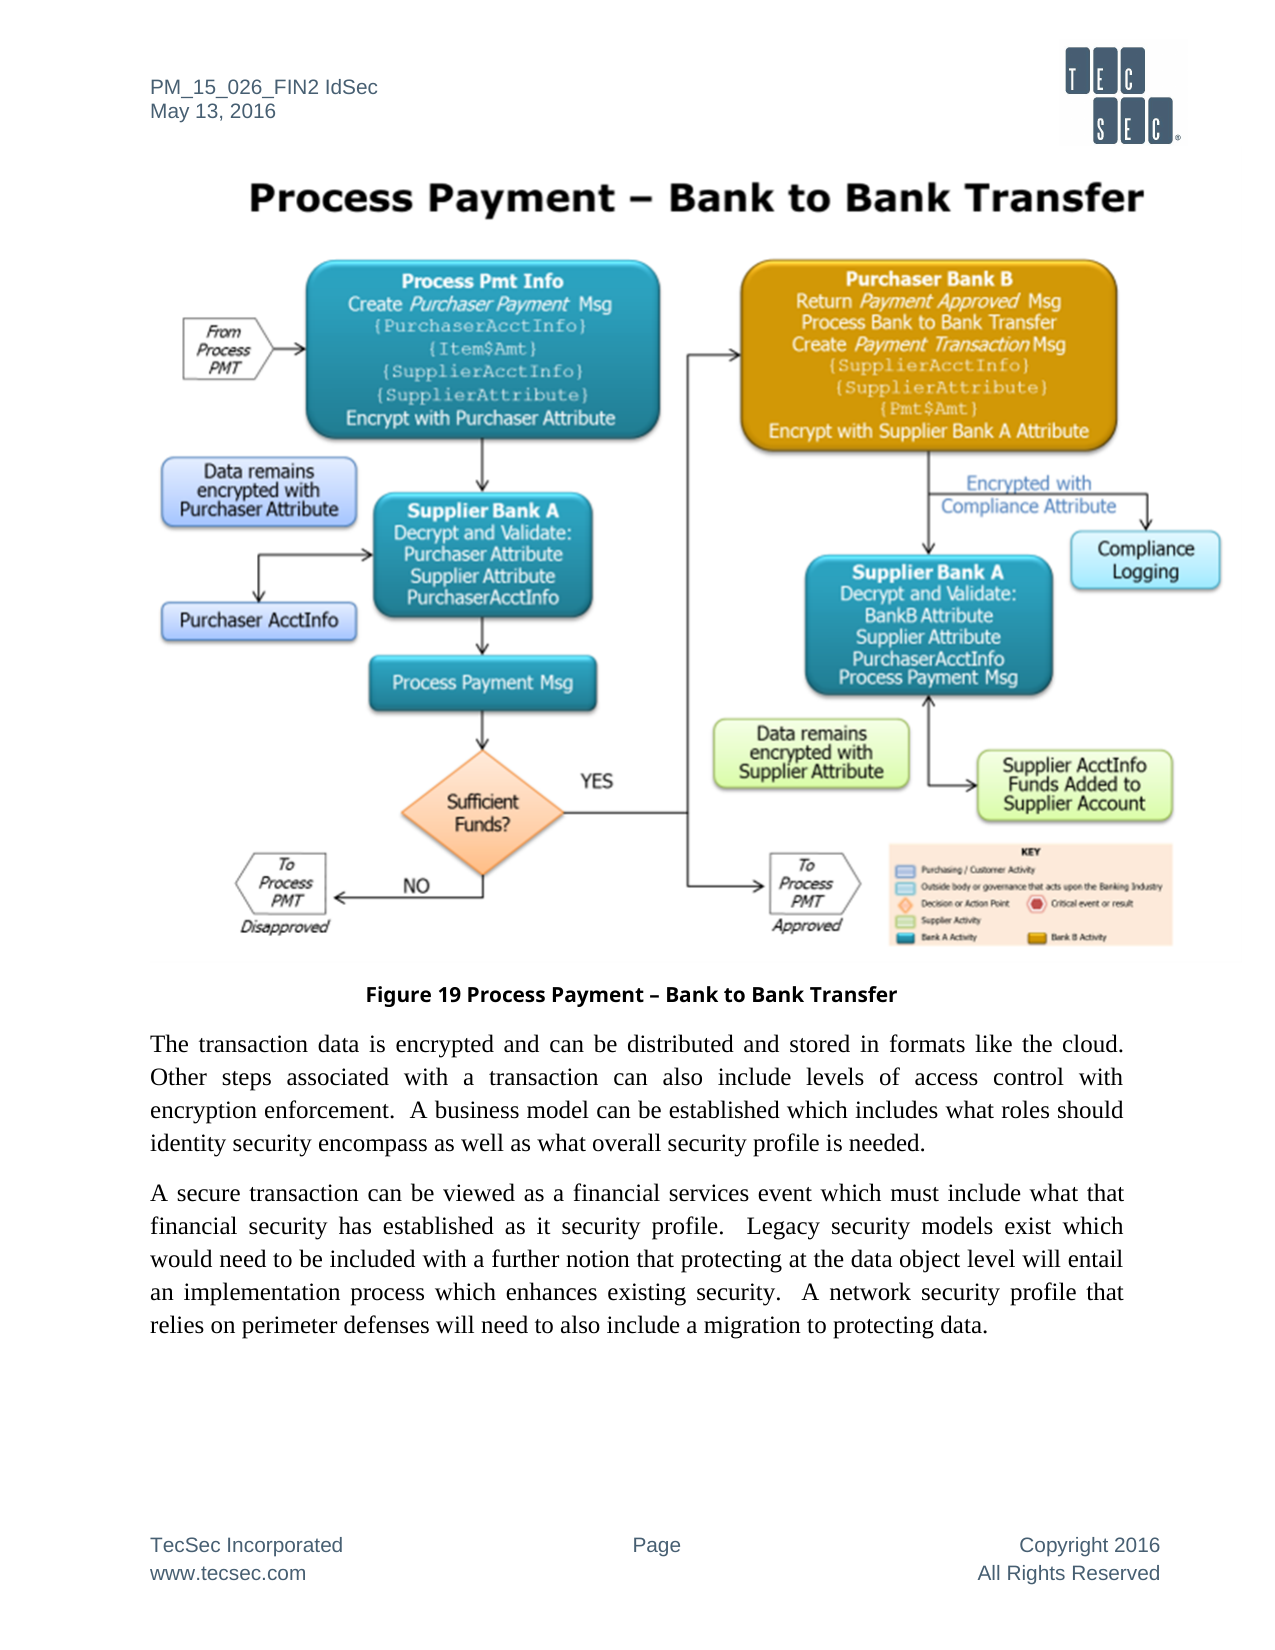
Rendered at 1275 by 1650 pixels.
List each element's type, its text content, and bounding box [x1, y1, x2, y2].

picture [150, 39, 1243, 963]
text A secure transaction can be viewed as a financial services event which must include what that financial security has established as it security profile. Legacy security models exist which would need to be included with a further notion that protecting at the data object level will entail an implementation process which enhances existing security. A network security profile that relies on perimeter defenses will need to also include a migration to protecting data. [150, 1178, 1125, 1338]
text The transaction data is encrypted and can be distributed and stored in formats like the cloud. Other steps associated with a transaction can also include levels of access control with encryption enforcement. A business model can be established which includes what roles should identity security encompass as well as what overall security profile is needed. [150, 1029, 1125, 1157]
